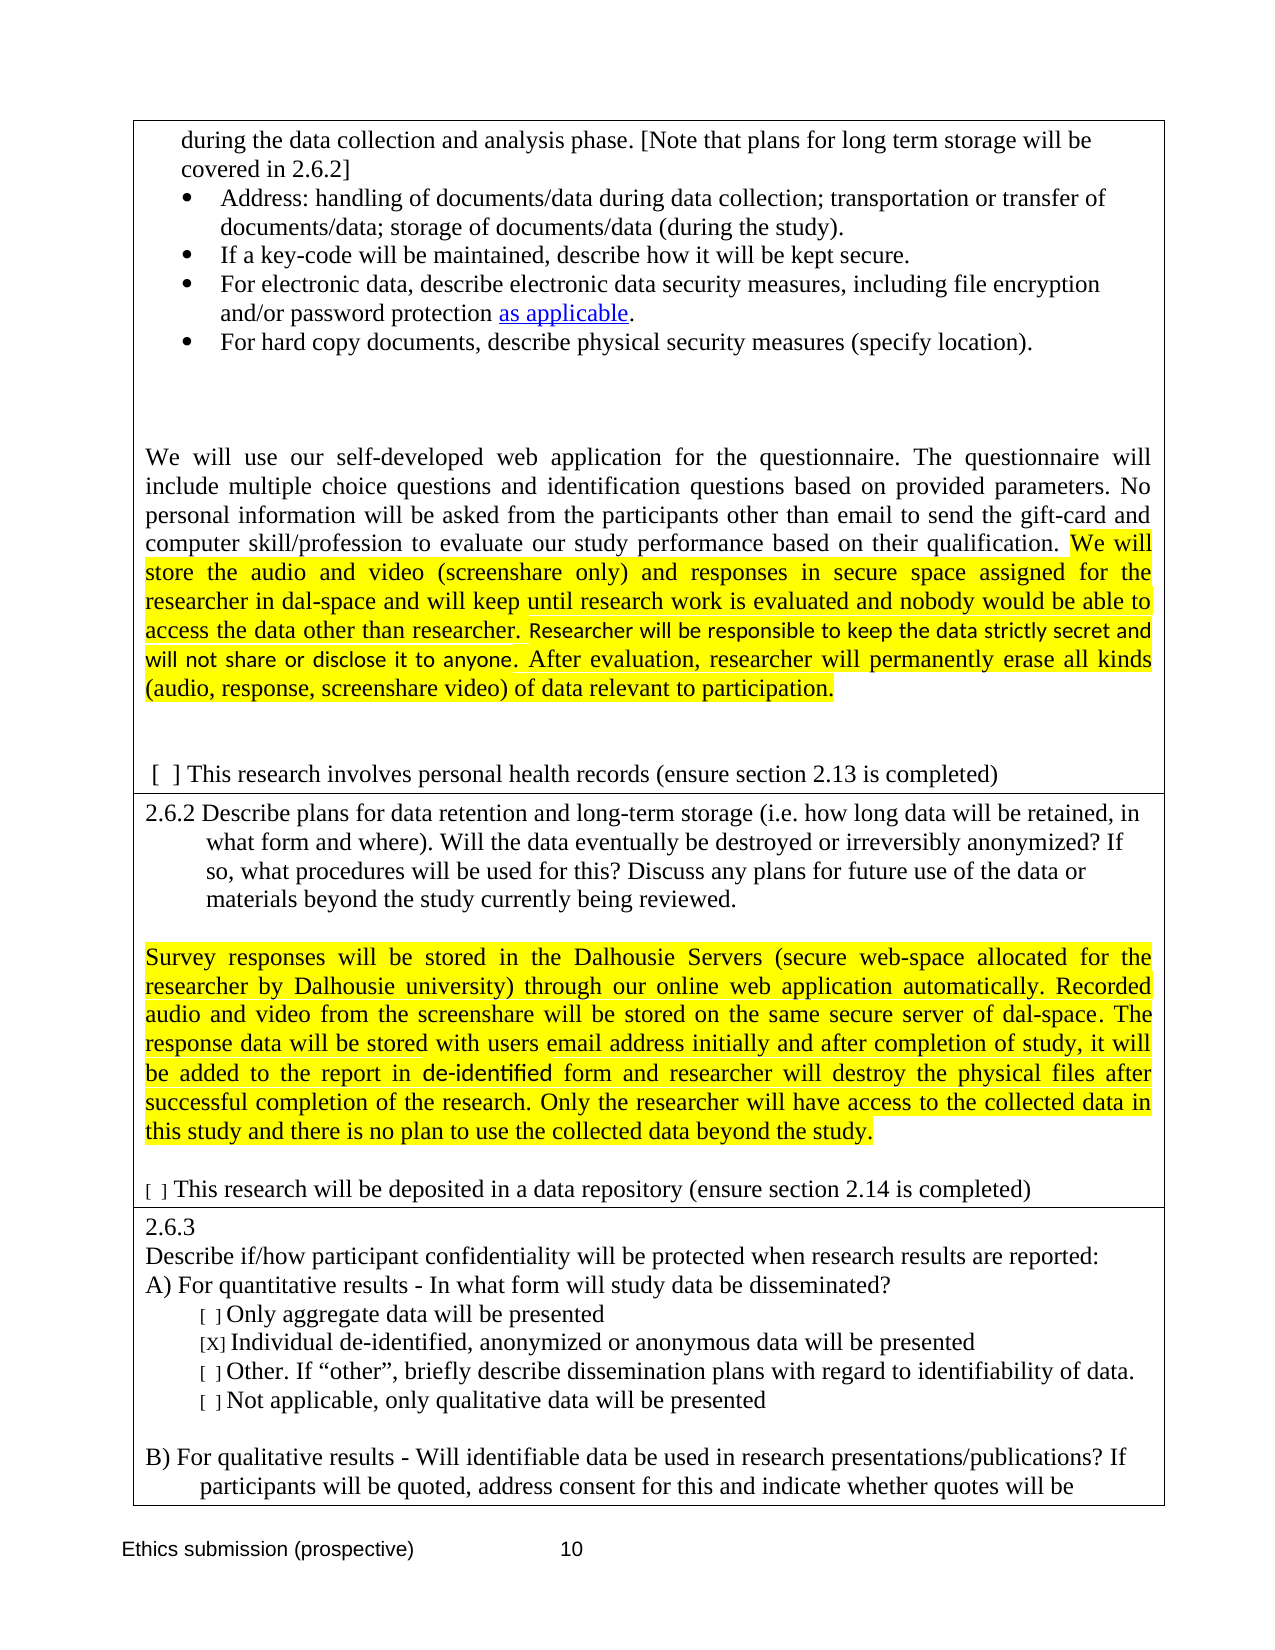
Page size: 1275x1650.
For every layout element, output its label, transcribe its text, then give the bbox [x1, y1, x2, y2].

table_cell 2.6.2 Describe plans for data retention and long-term storage (i.e. how long data will be retained, in what form and where). Will the data eventually be destroyed or irreversibly anonymized? If so, what procedures will be used for this? Discuss any plans for future use of the data or materials beyond the study currently being reviewed. Survey responses will be stored in the Dalhousie Servers (secure web-space allocated for the researcher by Dalhousie university) through our online web application automatically. Recorded audio and video from the screenshare will be stored on the same secure server of dal-space. The response data will be stored with users email address initially and after completion of study, it will be added to the report in de-identified form and researcher will destroy the physical files after successful completion of the research. Only the researcher will have access to the collected data in this study and there is no plan to use the collected data beyond the study. [ ] This research will be deposited in a data repository (ensure section 2.14 is completed) [134, 794, 1164, 1207]
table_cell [134, 121, 1164, 793]
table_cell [134, 1208, 1164, 1504]
